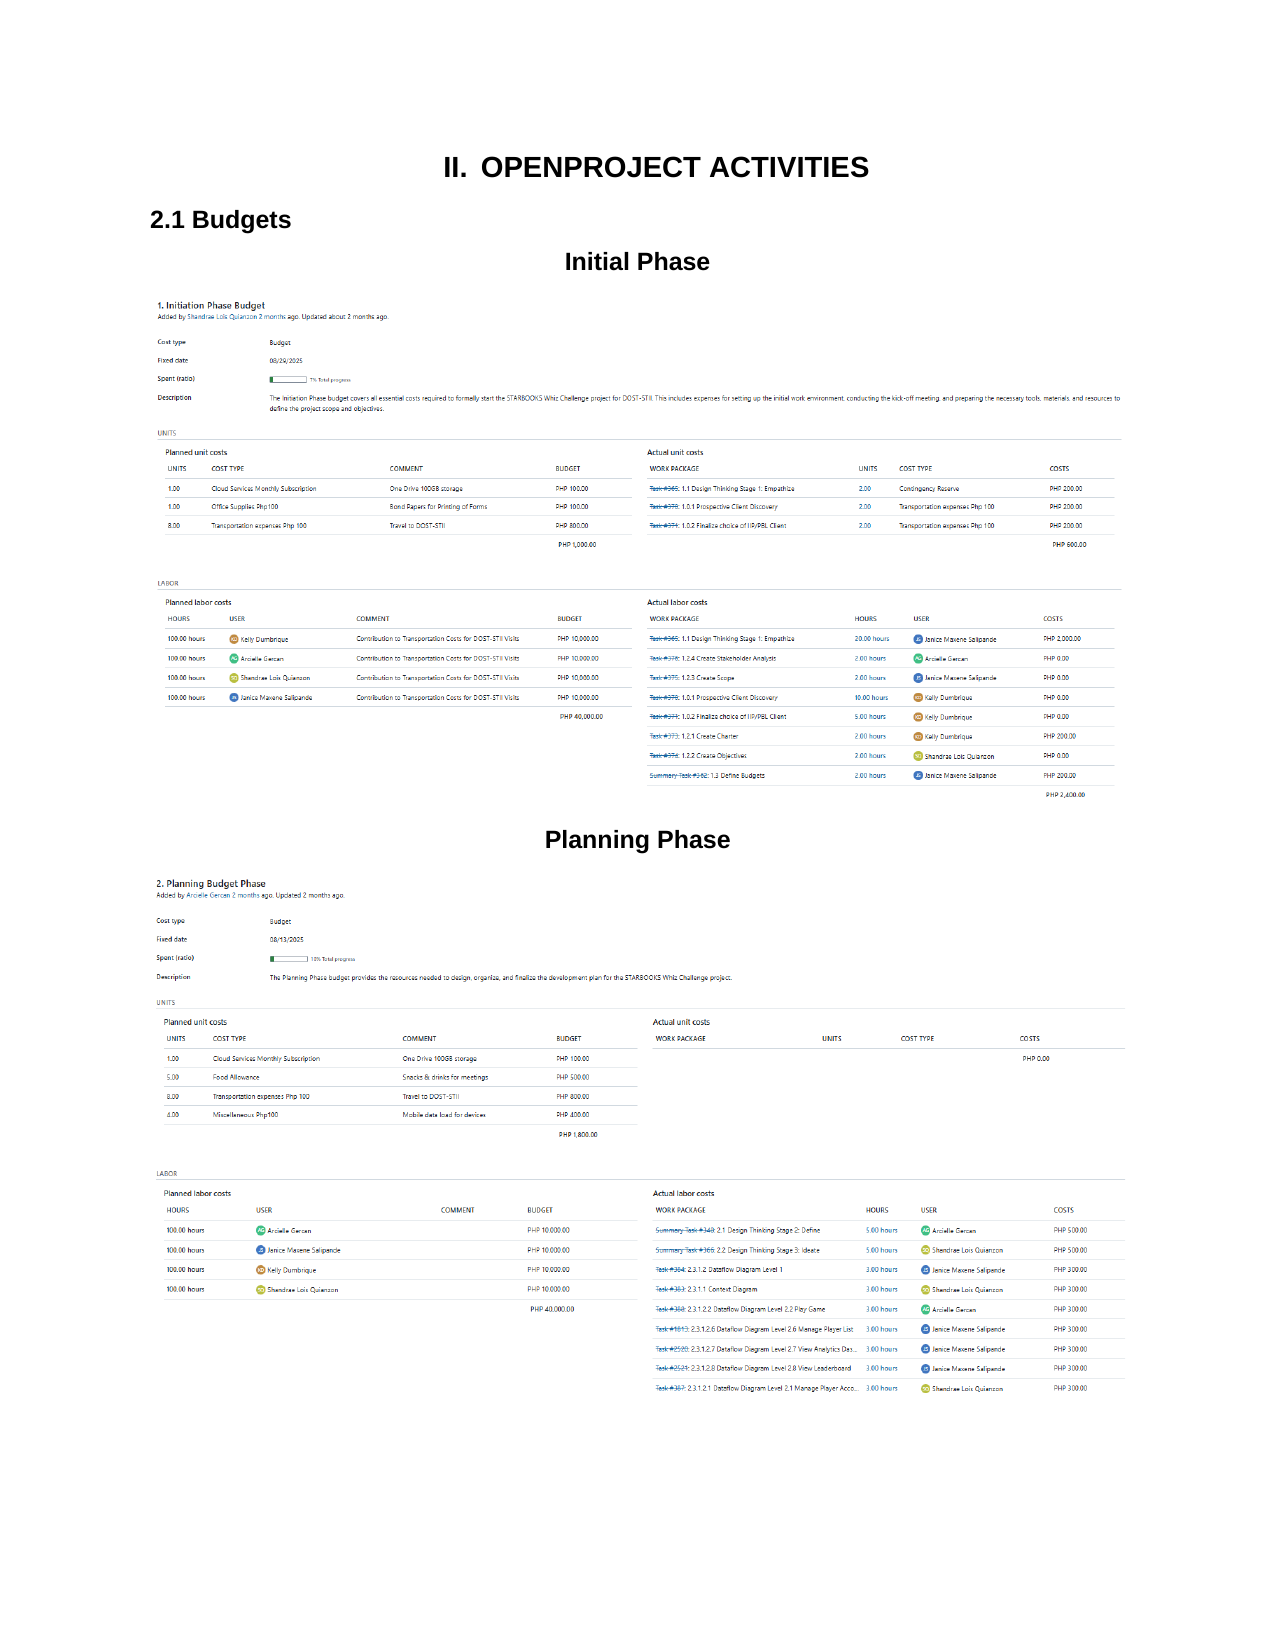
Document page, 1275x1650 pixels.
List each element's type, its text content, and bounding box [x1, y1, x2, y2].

text Initial Phase [150, 247, 1125, 276]
picture [150, 875, 1125, 1393]
subtitle OPENPROJECT ACTIVITIES [187, 150, 1125, 183]
subtitle 2.1 Budgets [150, 206, 1125, 234]
picture [150, 297, 1125, 804]
text Planning Phase [150, 826, 1125, 854]
